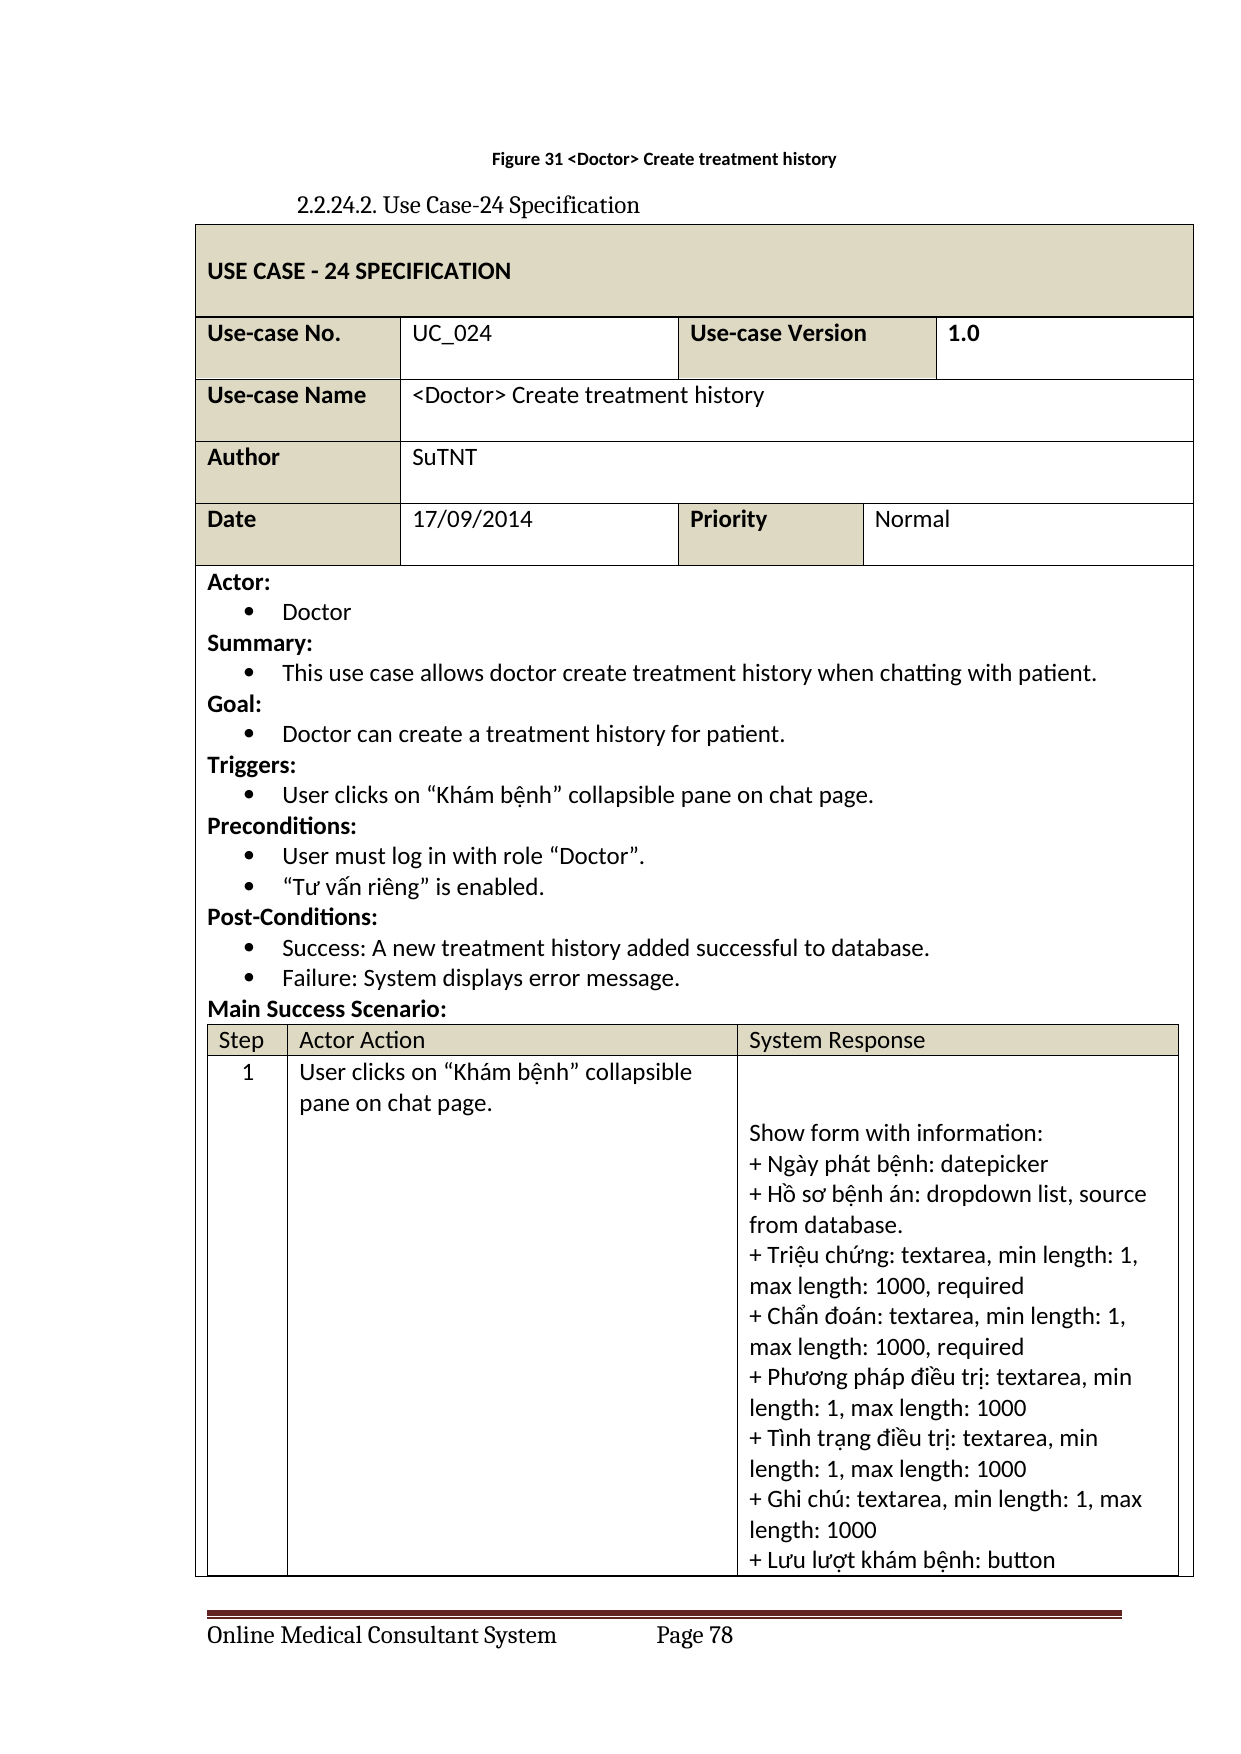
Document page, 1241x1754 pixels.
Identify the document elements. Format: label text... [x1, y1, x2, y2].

table_header USE CASE - 24 SPECIFICATION [196, 225, 1193, 316]
table_cell Priority [679, 504, 863, 565]
table_cell Author [196, 442, 400, 503]
table_cell 17/09/2014 [401, 504, 678, 565]
table_cell UC_024 [401, 318, 678, 378]
table_cell Use-case Name [196, 380, 400, 441]
subtitle Use Case-24 Specification [282, 191, 1122, 219]
table_cell <Doctor> Create treatment history [401, 380, 1193, 441]
table_cell Normal [864, 504, 1193, 565]
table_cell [196, 566, 1193, 1576]
table_cell Date [196, 504, 400, 565]
table_cell Use-case No. [196, 318, 400, 378]
table_cell 1.0 [937, 318, 1193, 378]
table_cell Use-case Version [679, 318, 936, 378]
table_cell SuTNT [401, 442, 1193, 503]
